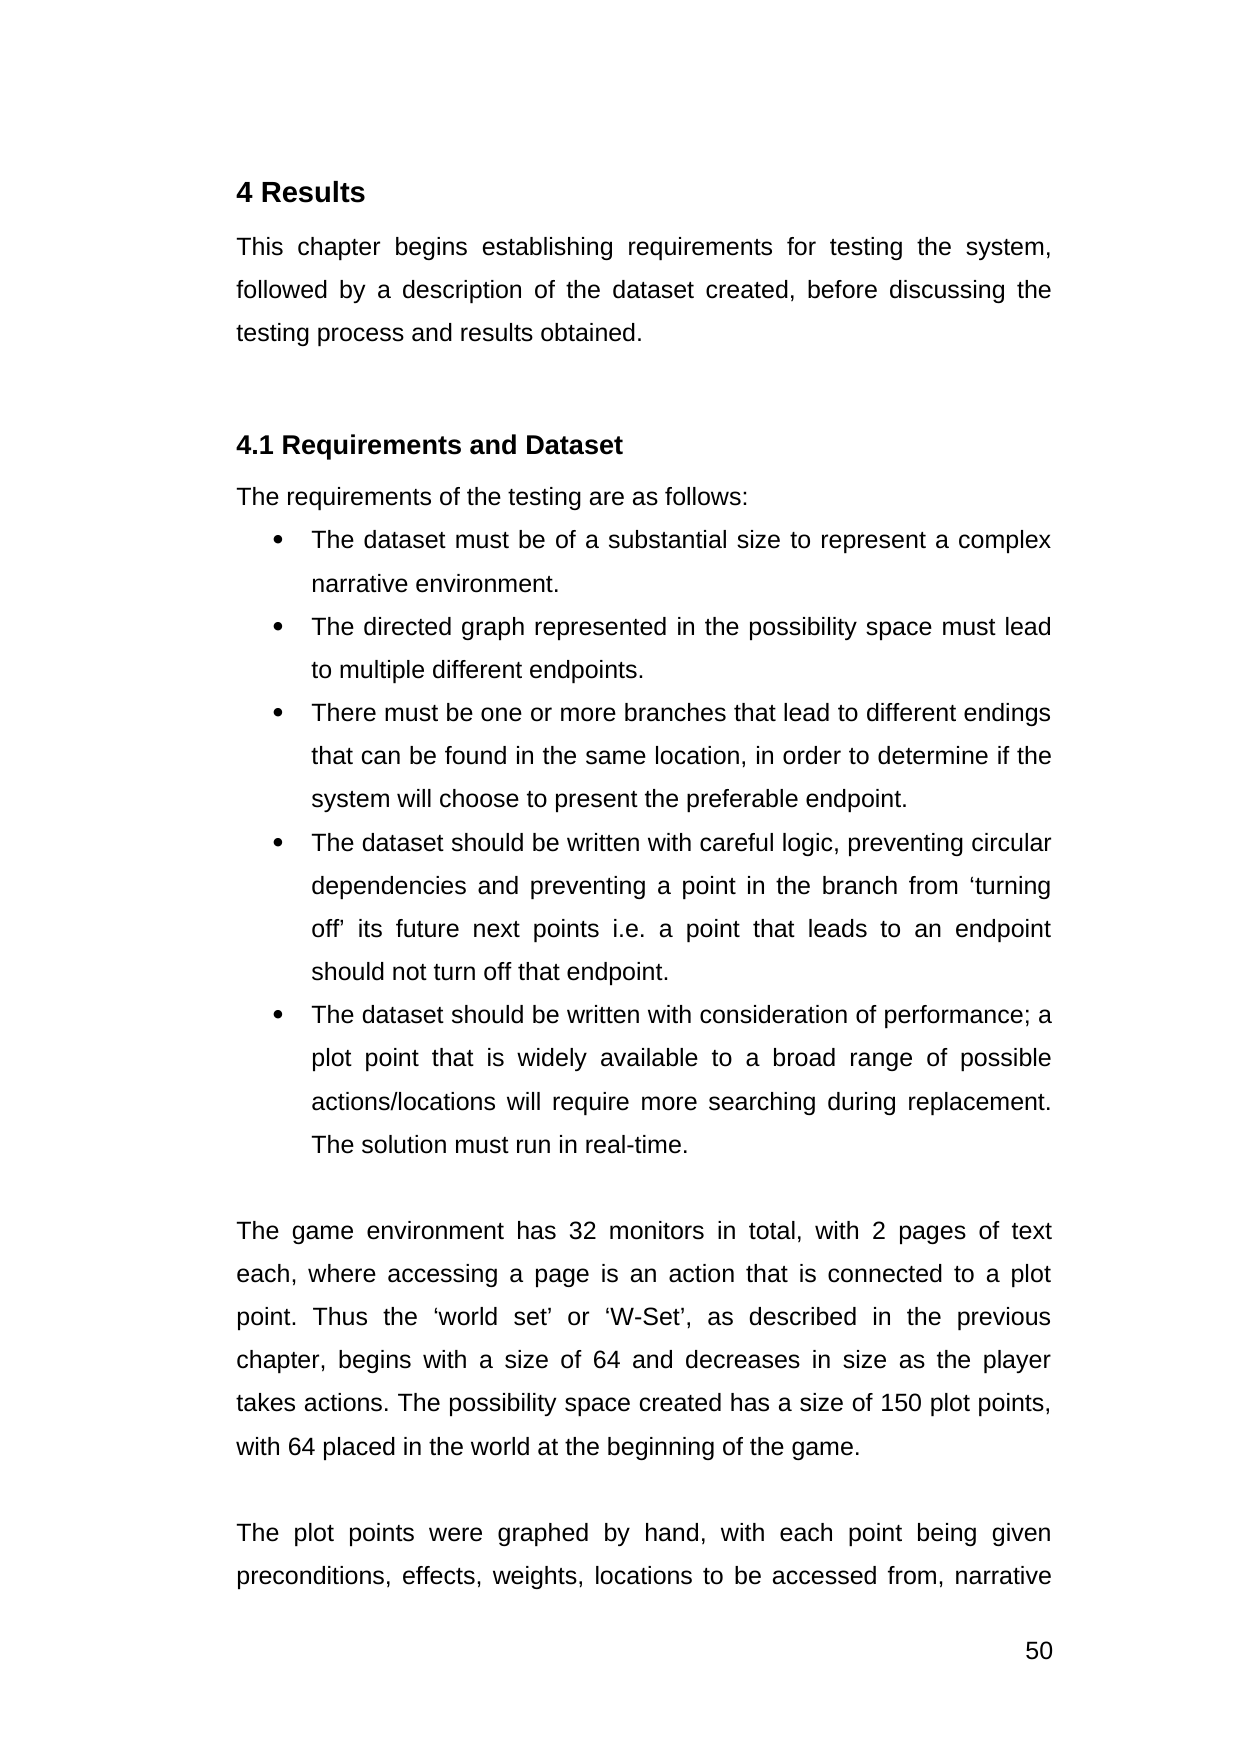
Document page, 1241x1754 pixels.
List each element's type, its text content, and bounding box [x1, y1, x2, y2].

text This chapter begins establishing requirements for testing the system, followed by a description of the dataset created, before discussing the testing process and results obtained. [236, 232, 1053, 347]
list The dataset should be written with careful logic, preventing circular dependencies and preventing a point in the branch from ‘turning off’ its future next points i.e. a point that leads to an endpoint should not turn off that endpoint. [274, 827, 1053, 986]
list The directed graph represented in the possibility space must lead to multiple different endpoints. [274, 612, 1053, 684]
list The dataset must be of a substantial size to represent a complex narrative environment. [274, 525, 1053, 597]
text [236, 1518, 1053, 1589]
text The requirements of the testing are as follows: [236, 482, 1053, 511]
list The dataset should be written with consideration of performance; a plot point that is widely available to a broad range of possible actions/locations will require more searching during replacement. The solution must run in real-time. [274, 1000, 1053, 1158]
subtitle 4.1 Requirements and Dataset [236, 429, 1053, 460]
text The game environment has 32 monitors in total, with 2 pages of text each, where accessing a page is an action that is connected to a plot point. Thus the ‘world set’ or ‘W-Set’, as described in the previous chapter, begins with a size of 64 and decreases in size as the player takes actions. The possibility space created has a size of 150 plot points, with 64 placed in the world at the beginning of the game. [236, 1216, 1053, 1460]
list There must be one or more branches that lead to different endings that can be found in the same location, in order to determine if the system will choose to present the preferable endpoint. [274, 698, 1053, 813]
subtitle 4 Results [236, 175, 1053, 208]
